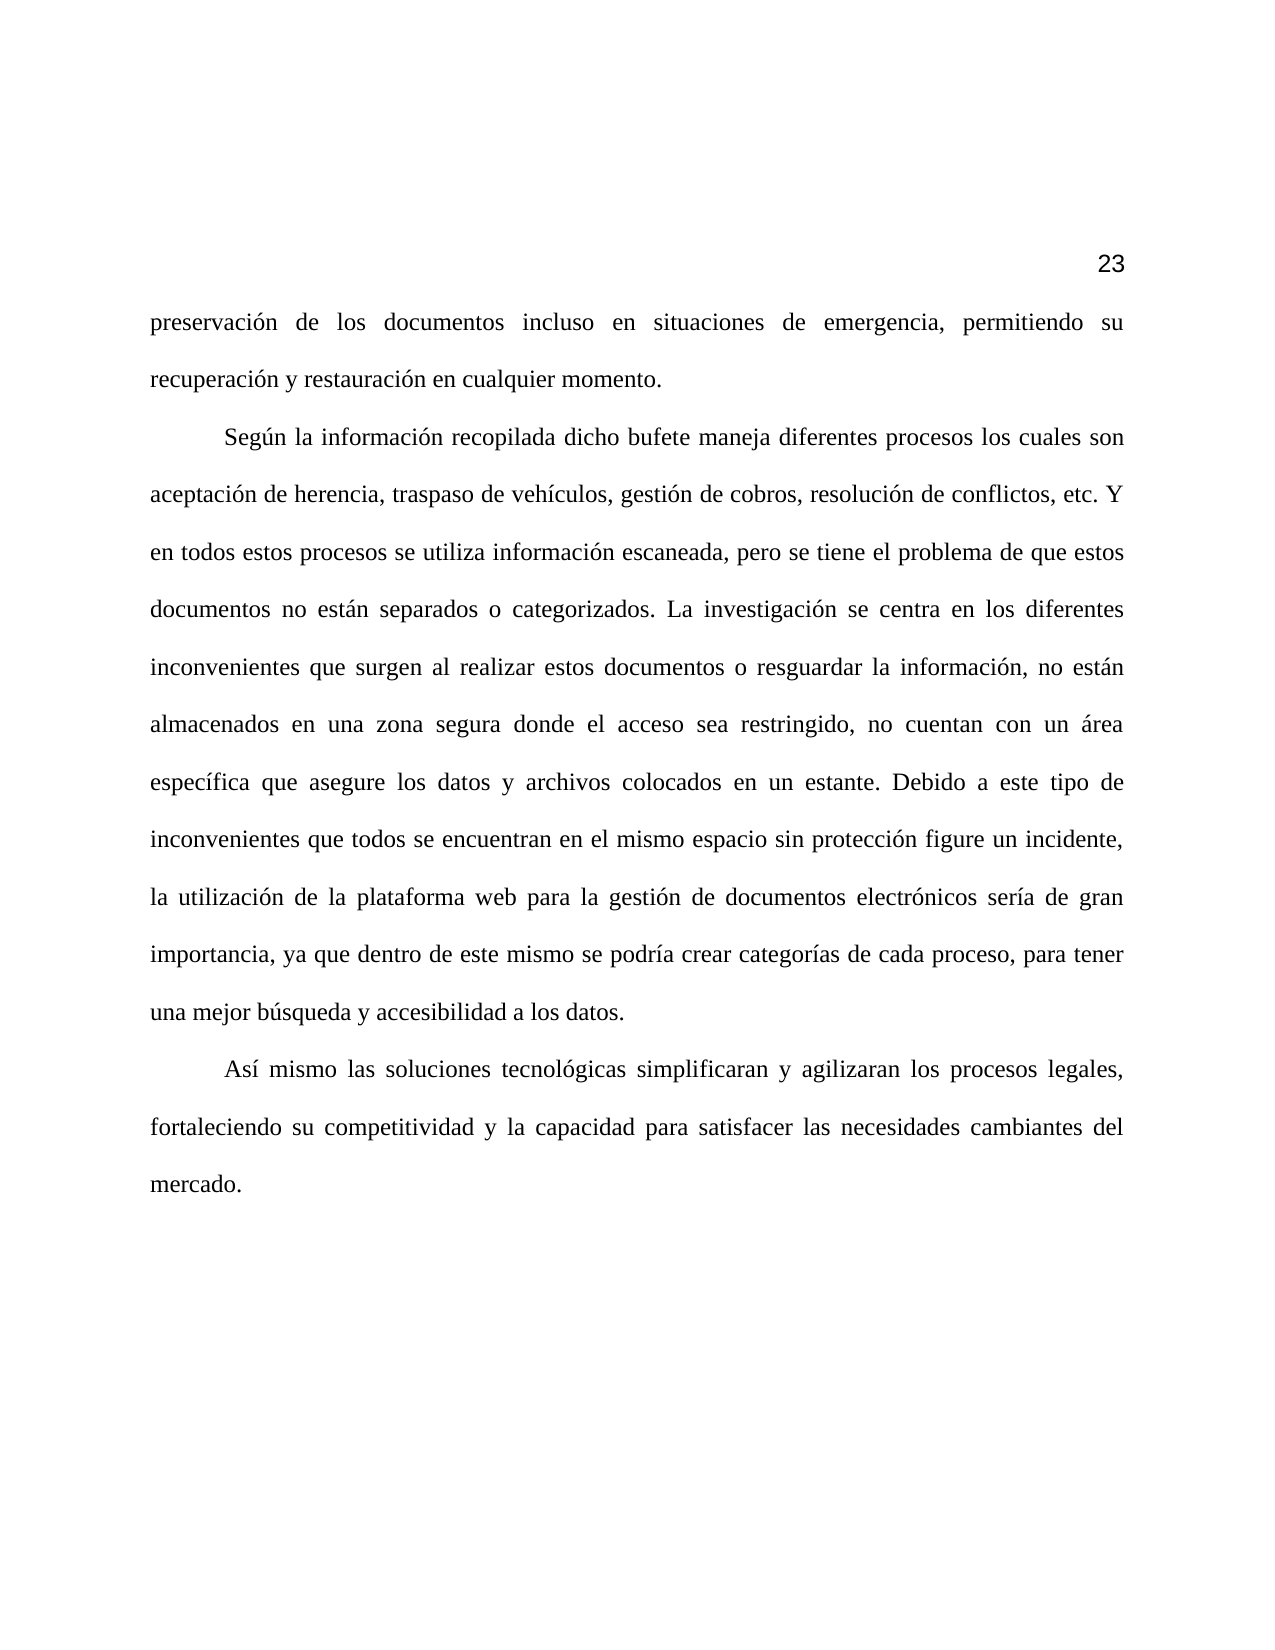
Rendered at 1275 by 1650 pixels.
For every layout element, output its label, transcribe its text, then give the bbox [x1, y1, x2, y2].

text Según la información recopilada dicho bufete maneja diferentes procesos los cuales son aceptación de herencia, traspaso de vehículos, gestión de cobros, resolución de conflictos, etc. Y en todos estos procesos se utiliza información escaneada, pero se tiene el problema de que estos documentos no están separados o categorizados. La investigación se centra en los diferentes inconvenientes que surgen al realizar estos documentos o resguardar la información, no están almacenados en una zona segura donde el acceso sea restringido, no cuentan con un área específica que asegure los datos y archivos colocados en un estante. Debido a este tipo de inconvenientes que todos se encuentran en el mismo espacio sin protección figure un incidente, la utilización de la plataforma web para la gestión de documentos electrónicos sería de gran importancia, ya que dentro de este mismo se podría crear categorías de cada proceso, para tener una mejor búsqueda y accesibilidad a los datos. [150, 422, 1125, 1026]
text Así mismo las soluciones tecnológicas simplificaran y agilizaran los procesos legales, fortaleciendo su competitividad y la capacidad para satisfacer las necesidades cambiantes del mercado. [150, 1054, 1125, 1198]
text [150, 307, 1125, 393]
